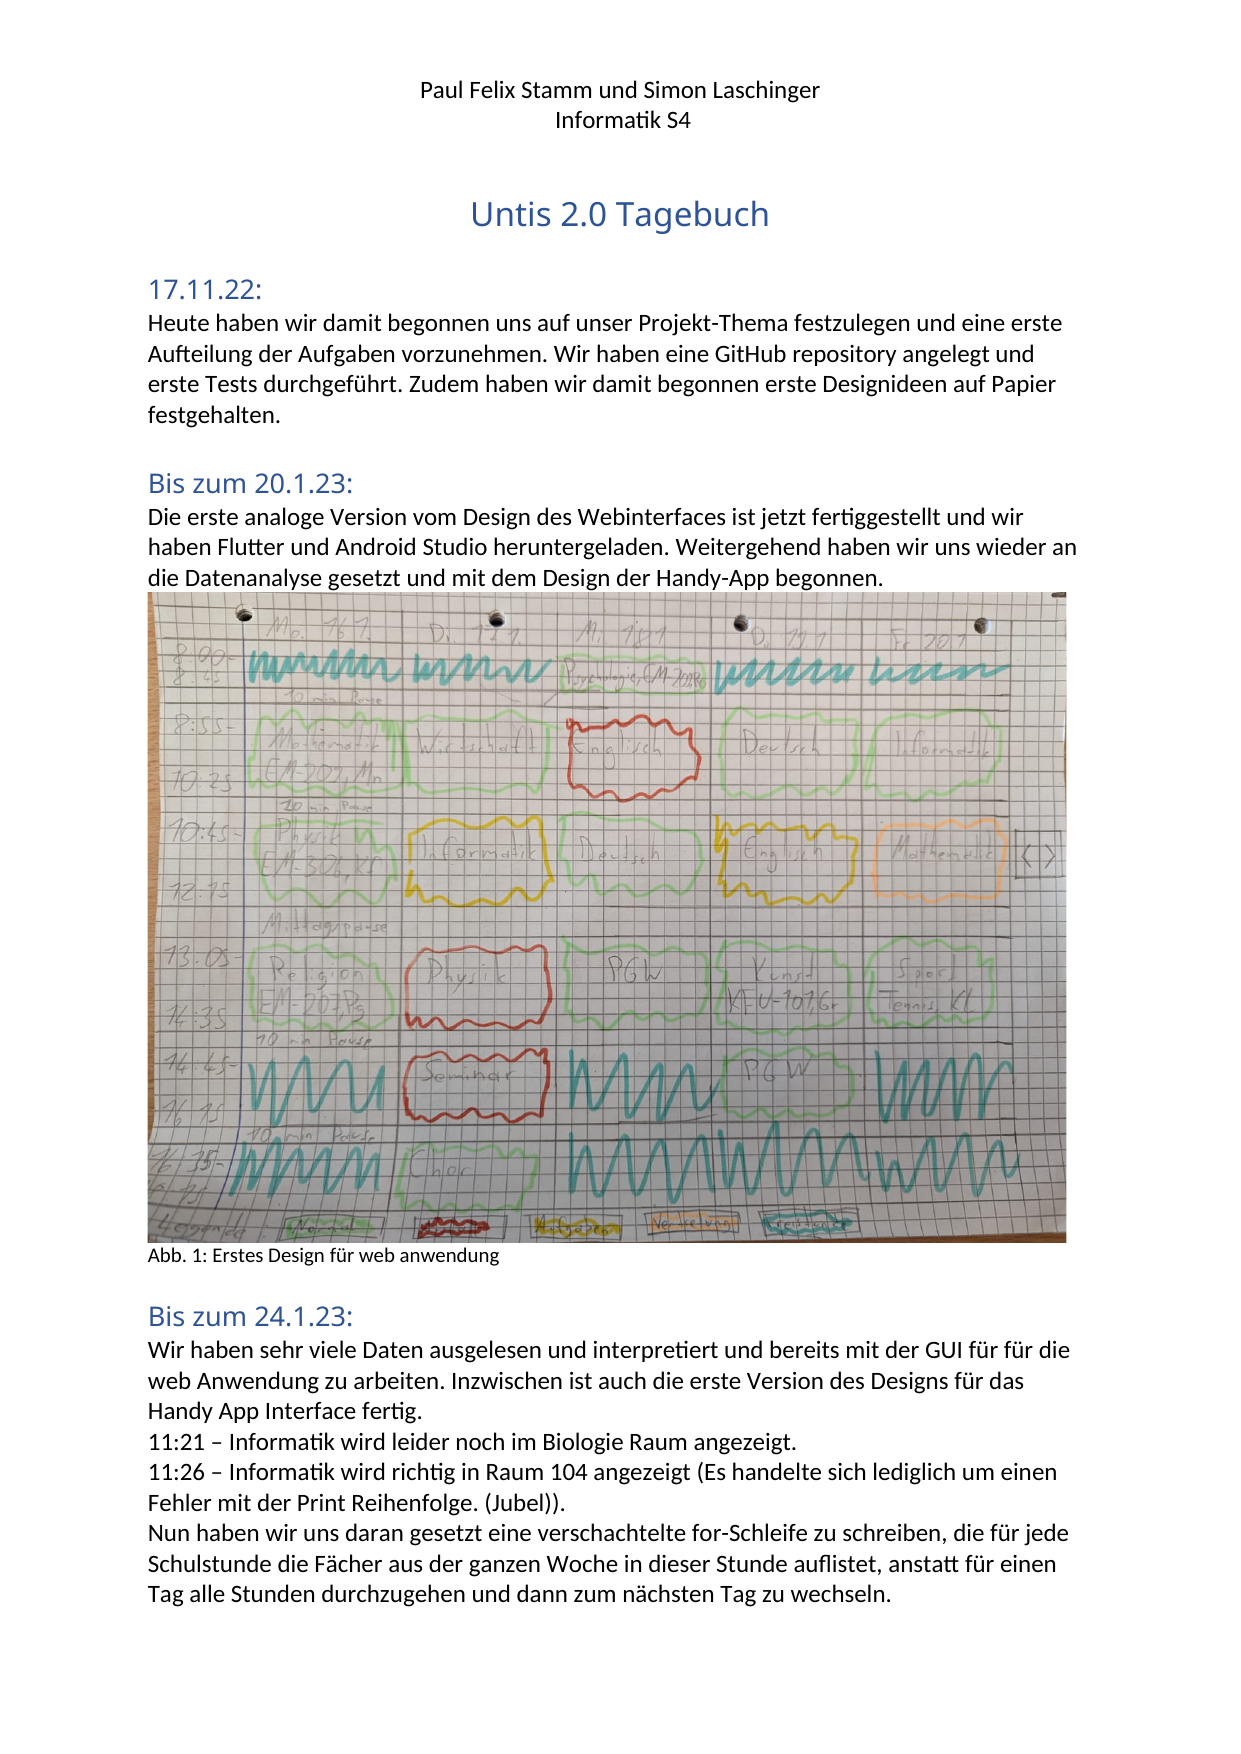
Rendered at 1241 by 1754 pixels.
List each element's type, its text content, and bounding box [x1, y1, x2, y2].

text 11:21 – Informatik wird leider noch im Biologie Raum angezeigt. [148, 1426, 1093, 1456]
subtitle Bis zum 24.1.23: [148, 1297, 1093, 1334]
subtitle Bis zum 20.1.23: [148, 464, 1093, 501]
text Heute haben wir damit begonnen uns auf unser Projekt-Thema festzulegen und eine erste Aufteilung der Aufgaben vorzunehmen. Wir haben eine GitHub repository angelegt und erste Tests durchgeführt. Zudem haben wir damit begonnen erste Designideen auf Papier festgehalten. [148, 307, 1093, 429]
text 11:26 – Informatik wird richtig in Raum 104 angezeigt (Es handelte sich lediglich um einen Fehler mit der Print Reihenfolge. (Jubel)). [148, 1456, 1093, 1517]
text Wir haben sehr viele Daten ausgelesen und interpretiert und bereits mit der GUI für für die web Anwendung zu arbeiten. Inzwischen ist auch die erste Version des Designs für das Handy App Interface fertig. [148, 1334, 1093, 1426]
text Nun haben wir uns daran gesetzt eine verschachtelte for-Schleife zu schreiben, die für jede Schulstunde die Fächer aus der ganzen Woche in dieser Stunde auflistet, anstatt für einen Tag alle Stunden durchzugehen und dann zum nächsten Tag zu wechseln. [148, 1517, 1093, 1609]
text Abb. 1: Erstes Design für web anwendung [148, 1242, 1093, 1268]
subtitle 17.11.22: [148, 270, 1093, 307]
subtitle Untis 2.0 Tagebuch [148, 190, 1093, 236]
picture [147, 592, 1067, 1243]
